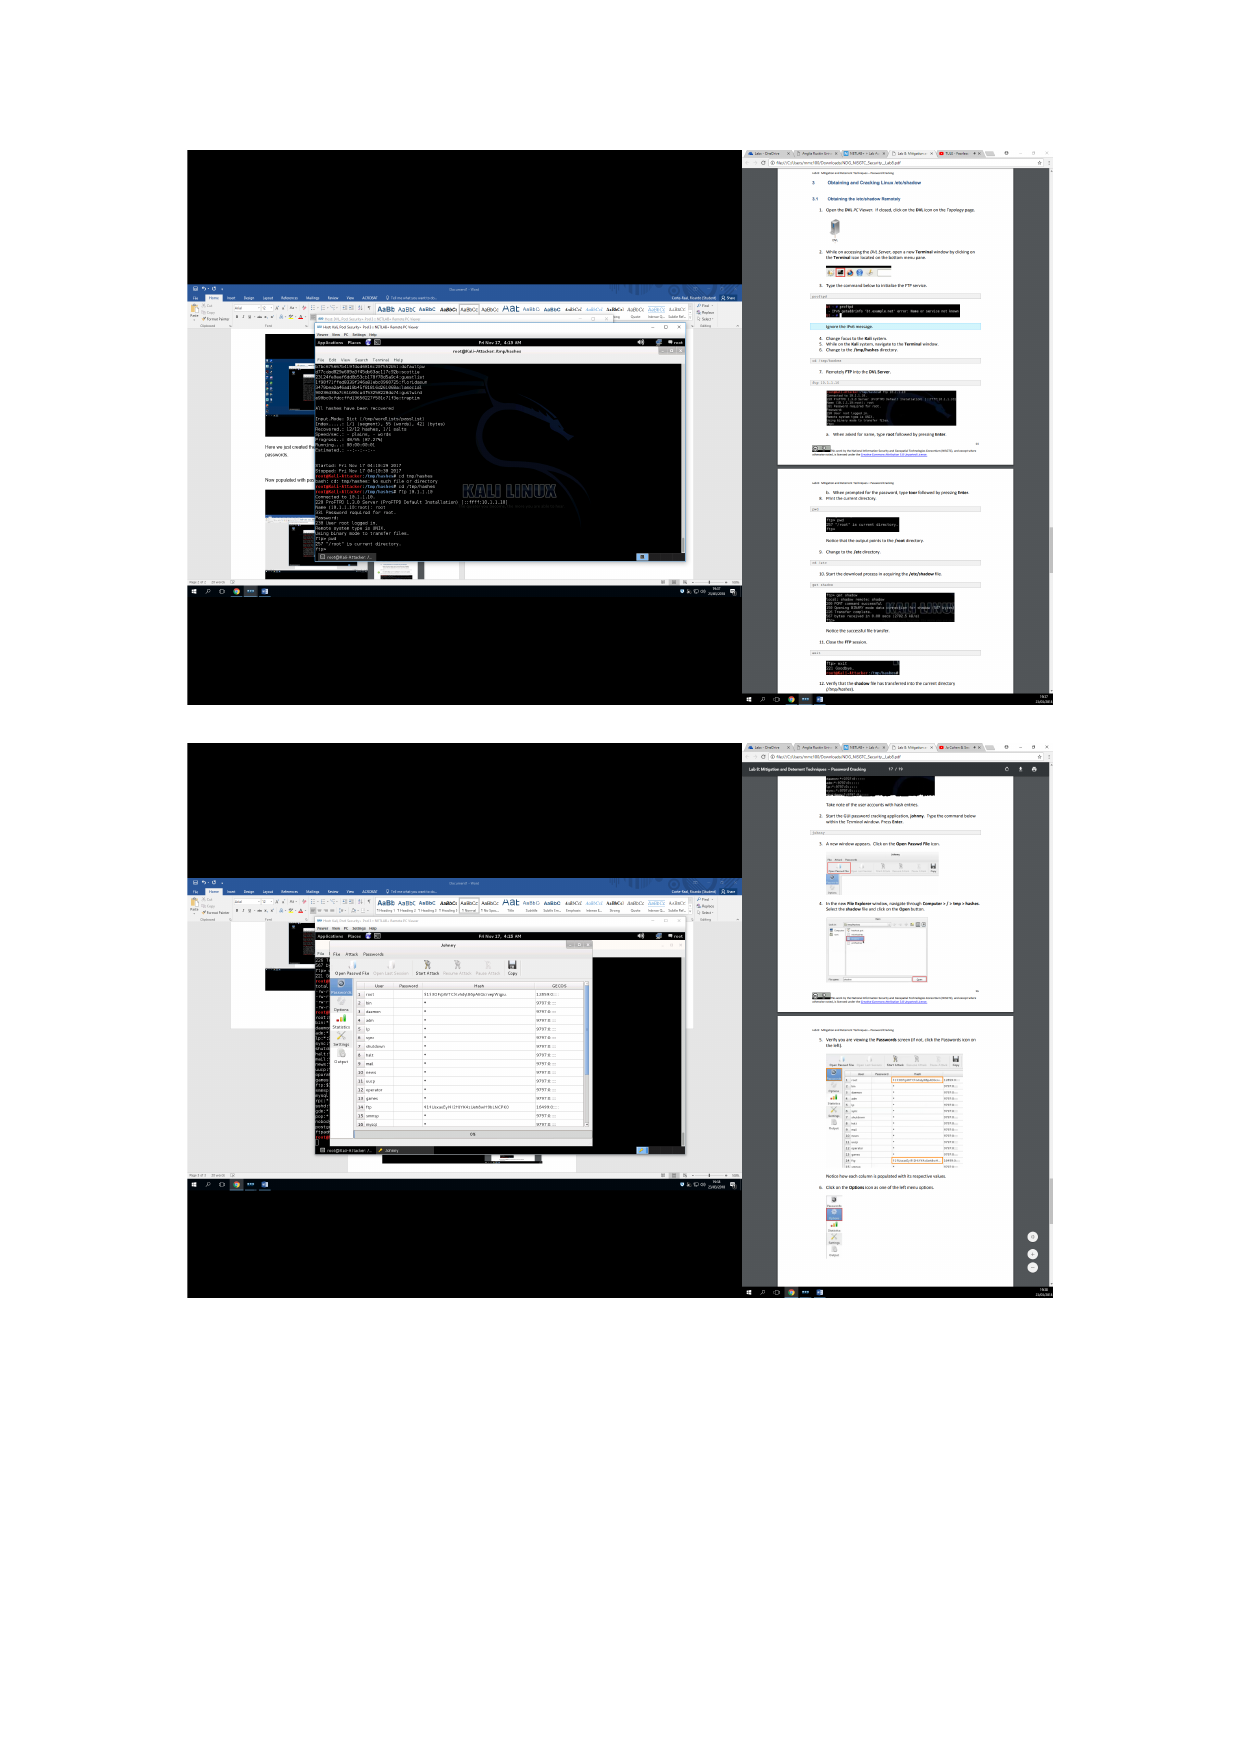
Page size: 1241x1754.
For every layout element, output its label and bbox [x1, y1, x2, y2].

picture [187, 150, 1053, 705]
picture [187, 743, 1053, 1298]
